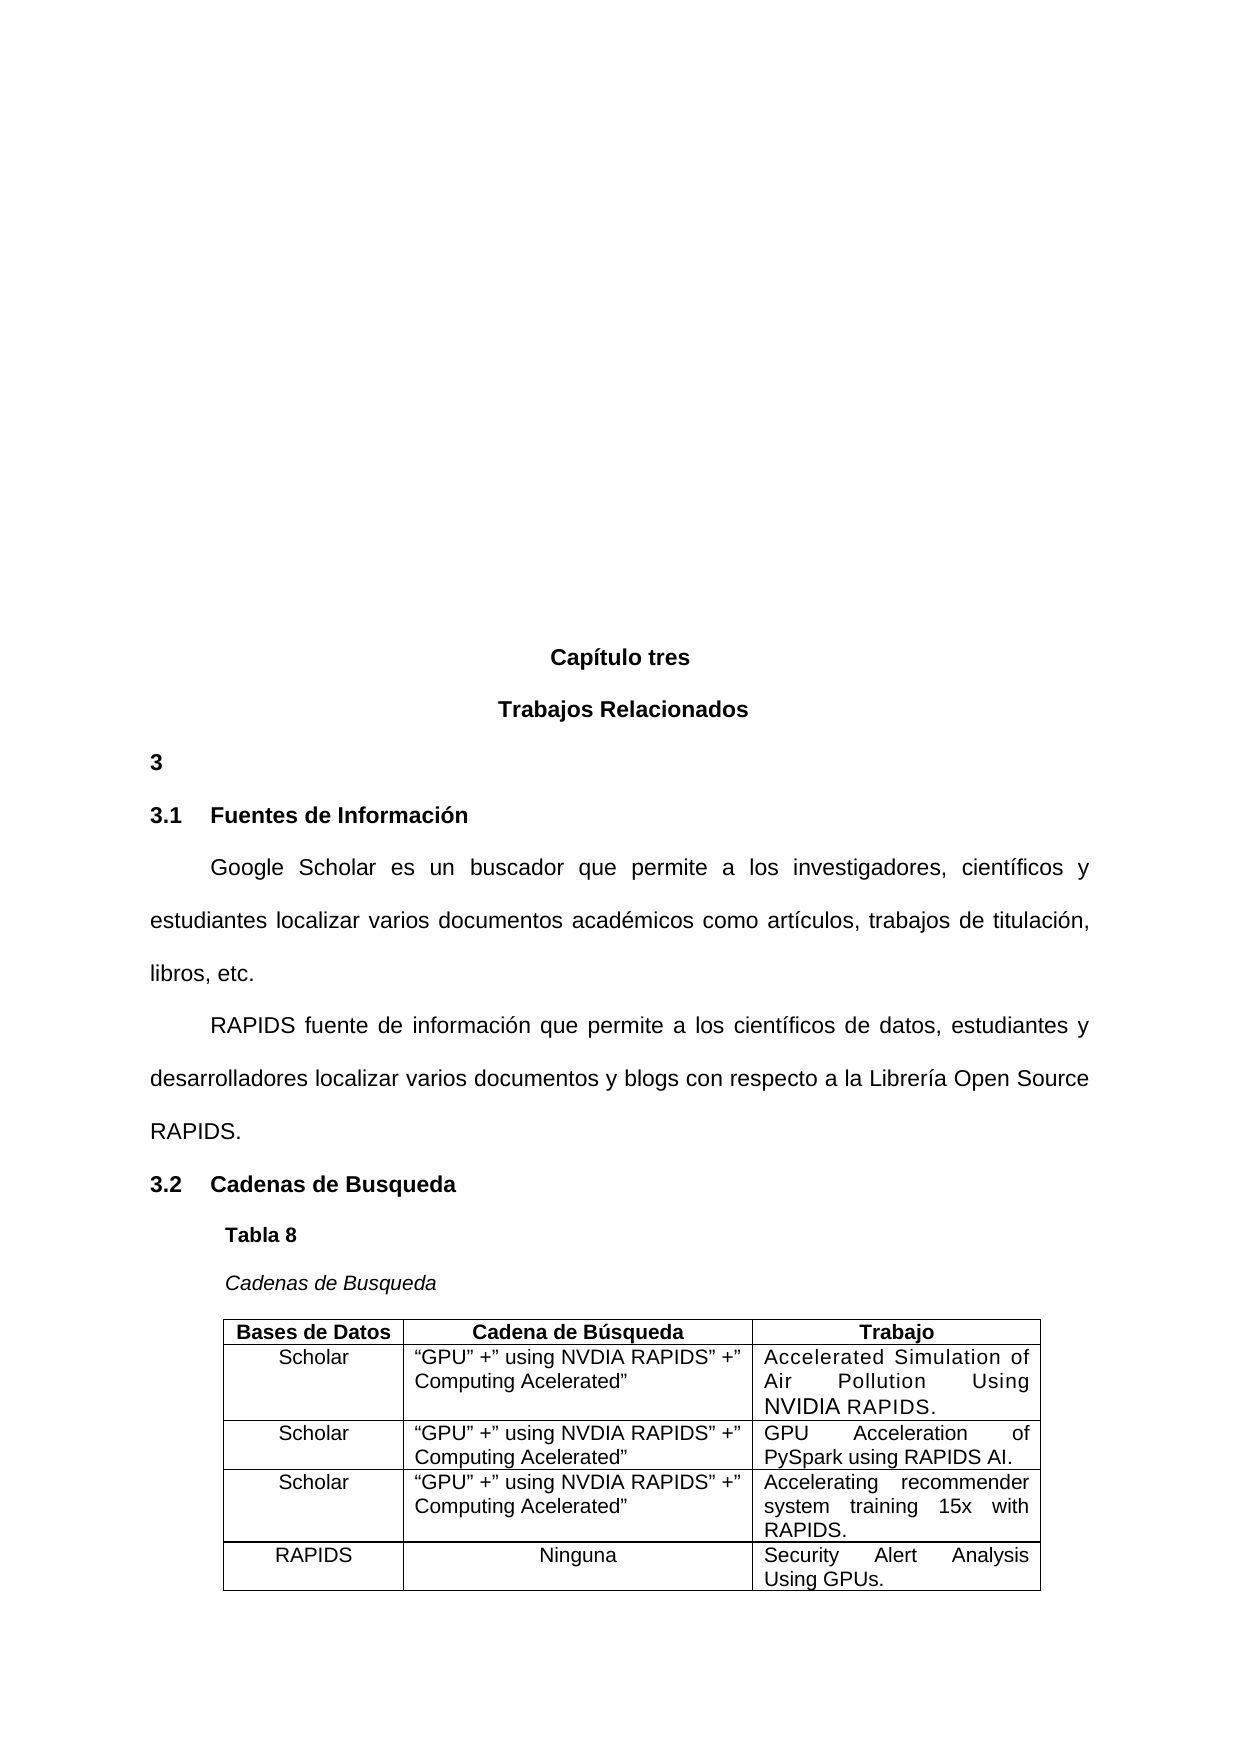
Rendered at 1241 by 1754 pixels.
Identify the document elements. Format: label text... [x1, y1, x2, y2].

table_cell Ninguna [404, 1543, 752, 1590]
table_cell RAPIDS [224, 1543, 403, 1590]
text Google Scholar es un buscador que permite a los investigadores, científicos y estudiantes localizar varios documentos académicos como artículos, trabajos de titulación, libros, etc. [150, 854, 1090, 986]
subtitle Fuentes de Información [150, 802, 1090, 828]
table_cell GPU Acceleration of PySpark using RAPIDS AI. [753, 1421, 1040, 1468]
subtitle Cadenas de Busqueda [150, 1171, 1090, 1197]
text RAPIDS fuente de información que permite a los científicos de datos, estudiantes y desarrolladores localizar varios documentos y blogs con respecto a la Librería Open Source RAPIDS. [150, 1012, 1090, 1144]
table_header Bases de Datos [224, 1320, 403, 1344]
table_header Trabajo [753, 1320, 1040, 1344]
table_cell Accelerating recommender system training 15x with RAPIDS. [753, 1470, 1040, 1541]
table_cell “GPU” +” using NVDIA RAPIDS” +” Computing Acelerated” [404, 1470, 752, 1541]
table_cell “GPU” +” using NVDIA RAPIDS” +” Computing Acelerated” [404, 1345, 752, 1419]
table_cell “GPU” +” using NVDIA RAPIDS” +” Computing Acelerated” [404, 1421, 752, 1468]
table_header Cadena de Búsqueda [404, 1320, 752, 1344]
table_cell Scholar [224, 1470, 403, 1541]
table_cell Scholar [224, 1345, 403, 1419]
subtitle Capítulo tres [150, 643, 1090, 670]
table_cell Security Alert Analysis Using GPUs. [753, 1543, 1040, 1590]
table_cell Accelerated Simulation of Air Pollution Using NVIDIA RAPIDS. [753, 1345, 1040, 1419]
subtitle Trabajos Relacionados [150, 696, 1090, 723]
table_cell Scholar [224, 1421, 403, 1468]
subtitle Tabla 8 [225, 1223, 1090, 1247]
subtitle Cadenas de Busqueda [225, 1271, 1090, 1295]
